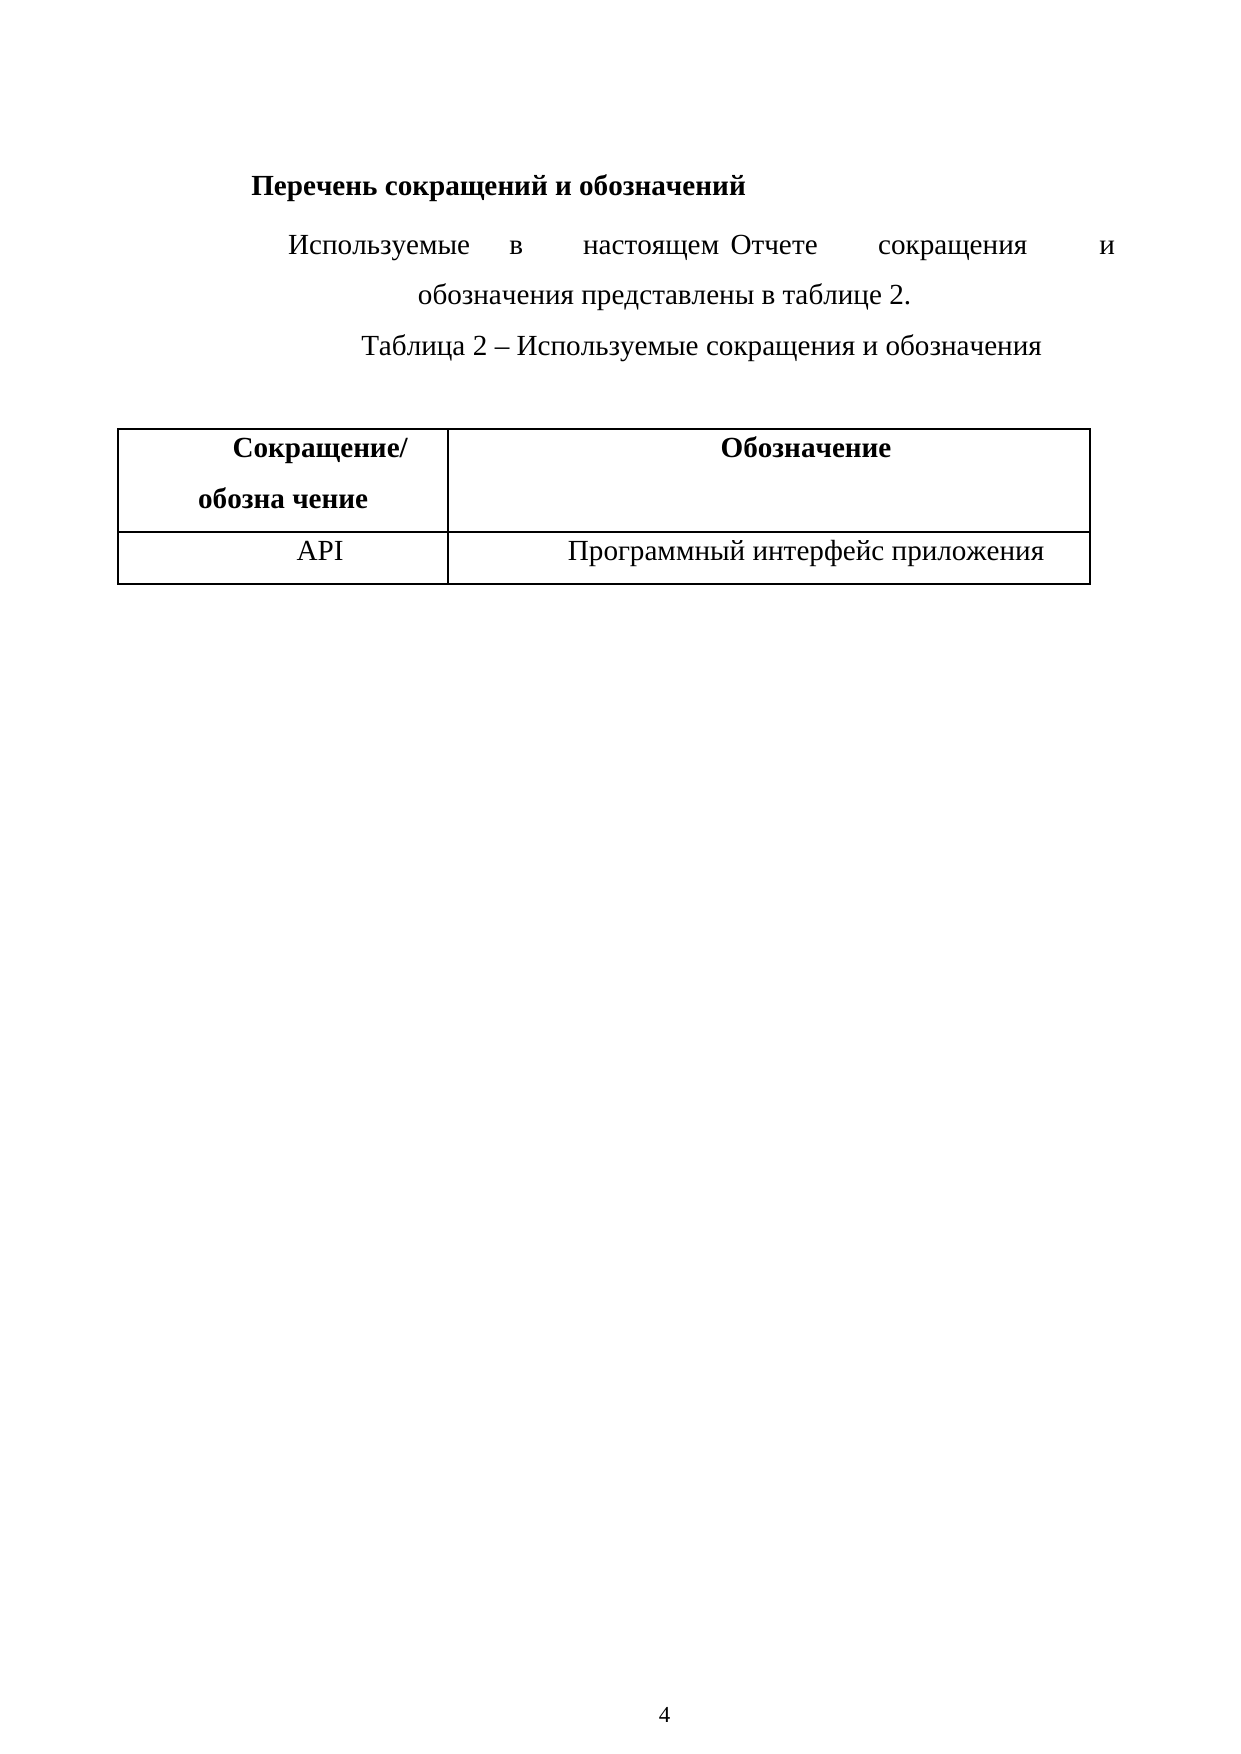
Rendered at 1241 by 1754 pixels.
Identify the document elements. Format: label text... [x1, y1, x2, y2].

table_header Сокращение/обозна чение [119, 430, 447, 531]
table_header Обозначение [449, 430, 1089, 531]
text Используемые в настоящем Отчете сокращения и обозначения представлены в таблице 2. [177, 227, 1152, 311]
table_cell Программный интерфейс приложения [449, 533, 1089, 583]
table_cell API [119, 533, 447, 583]
text Таблица 2 – Используемые сокращения и обозначения [177, 328, 1152, 361]
subtitle Перечень сокращений и обозначений [177, 168, 1152, 202]
